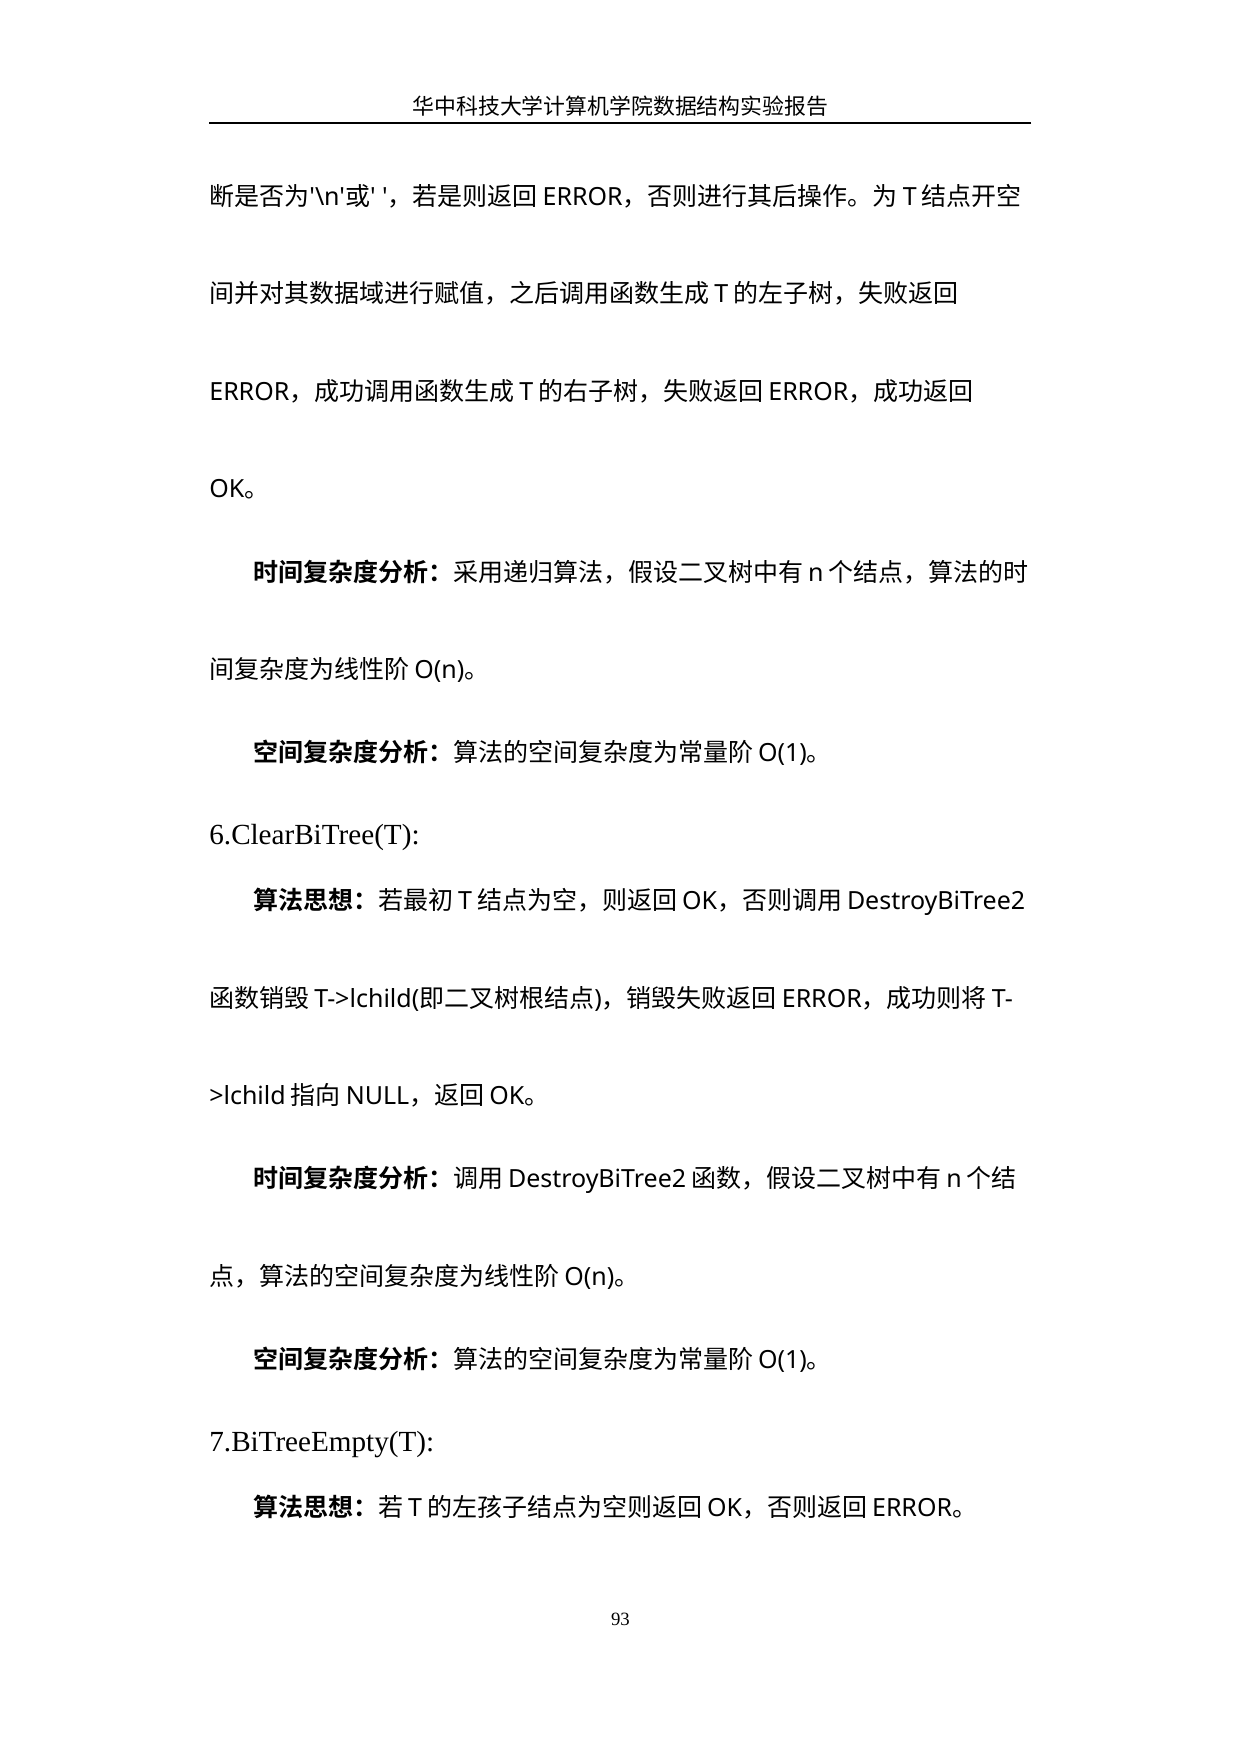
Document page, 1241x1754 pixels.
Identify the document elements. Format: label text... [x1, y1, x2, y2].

text 算法思想：若最初T结点为空，则返回OK，否则调用DestroyBiTree2函数销毁T->lchild(即二叉树根结点)，销毁失败返回ERROR，成功则将T->lchild指向NULL，返回OK。 [209, 866, 1031, 1126]
text 时间复杂度分析：调用DestroyBiTree2函数，假设二叉树中有n个结点，算法的空间复杂度为线性阶O(n)。 [209, 1144, 1031, 1307]
text 空间复杂度分析：算法的空间复杂度为常量阶O(1)。 [209, 718, 1031, 783]
text 6.ClearBiTree(T): [209, 801, 1031, 866]
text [209, 162, 1031, 519]
text 算法思想：若T的左孩子结点为空则返回OK，否则返回ERROR。 [209, 1473, 1031, 1538]
text 时间复杂度分析：采用递归算法，假设二叉树中有n个结点，算法的时间复杂度为线性阶O(n)。 [209, 538, 1031, 700]
text 空间复杂度分析：算法的空间复杂度为常量阶O(1)。 [209, 1325, 1031, 1390]
text 7.BiTreeEmpty(T): [209, 1408, 1031, 1473]
